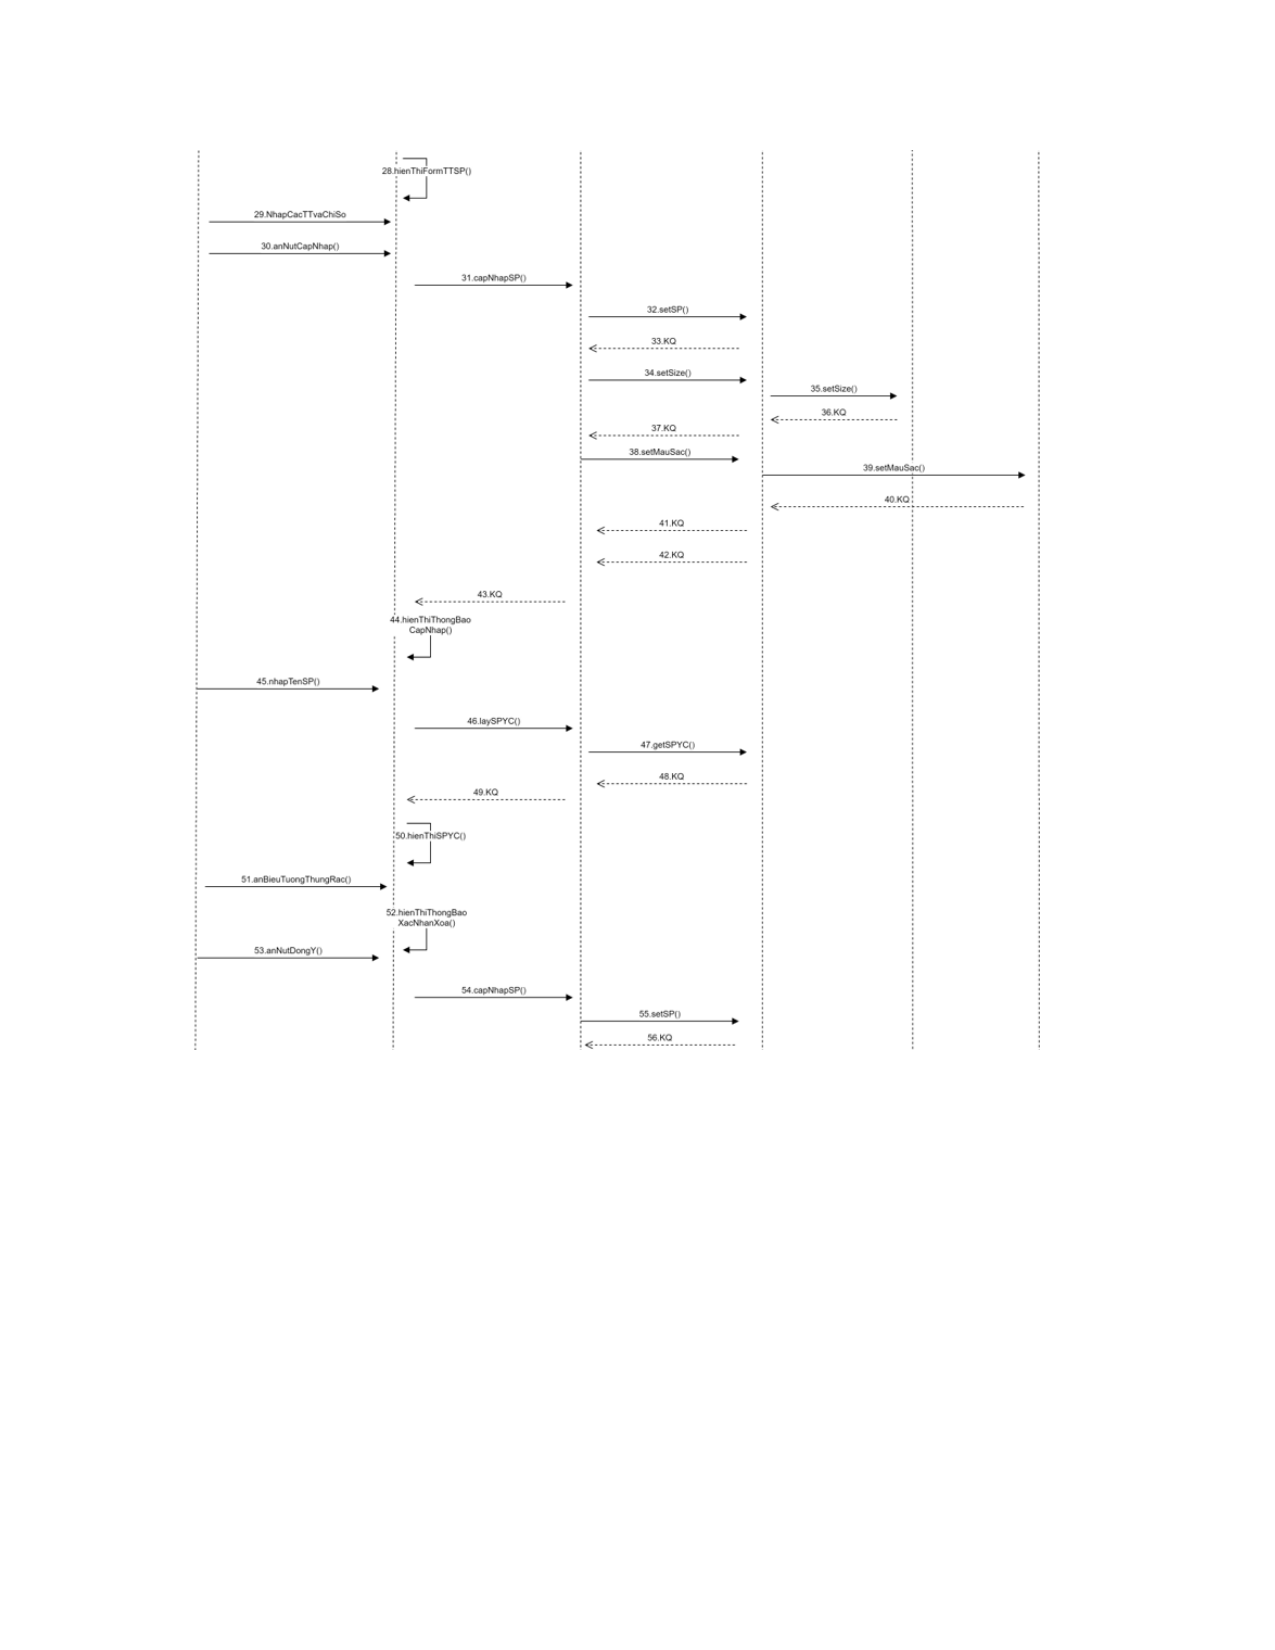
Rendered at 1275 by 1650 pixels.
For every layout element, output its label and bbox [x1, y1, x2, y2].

picture [150, 150, 1091, 1050]
